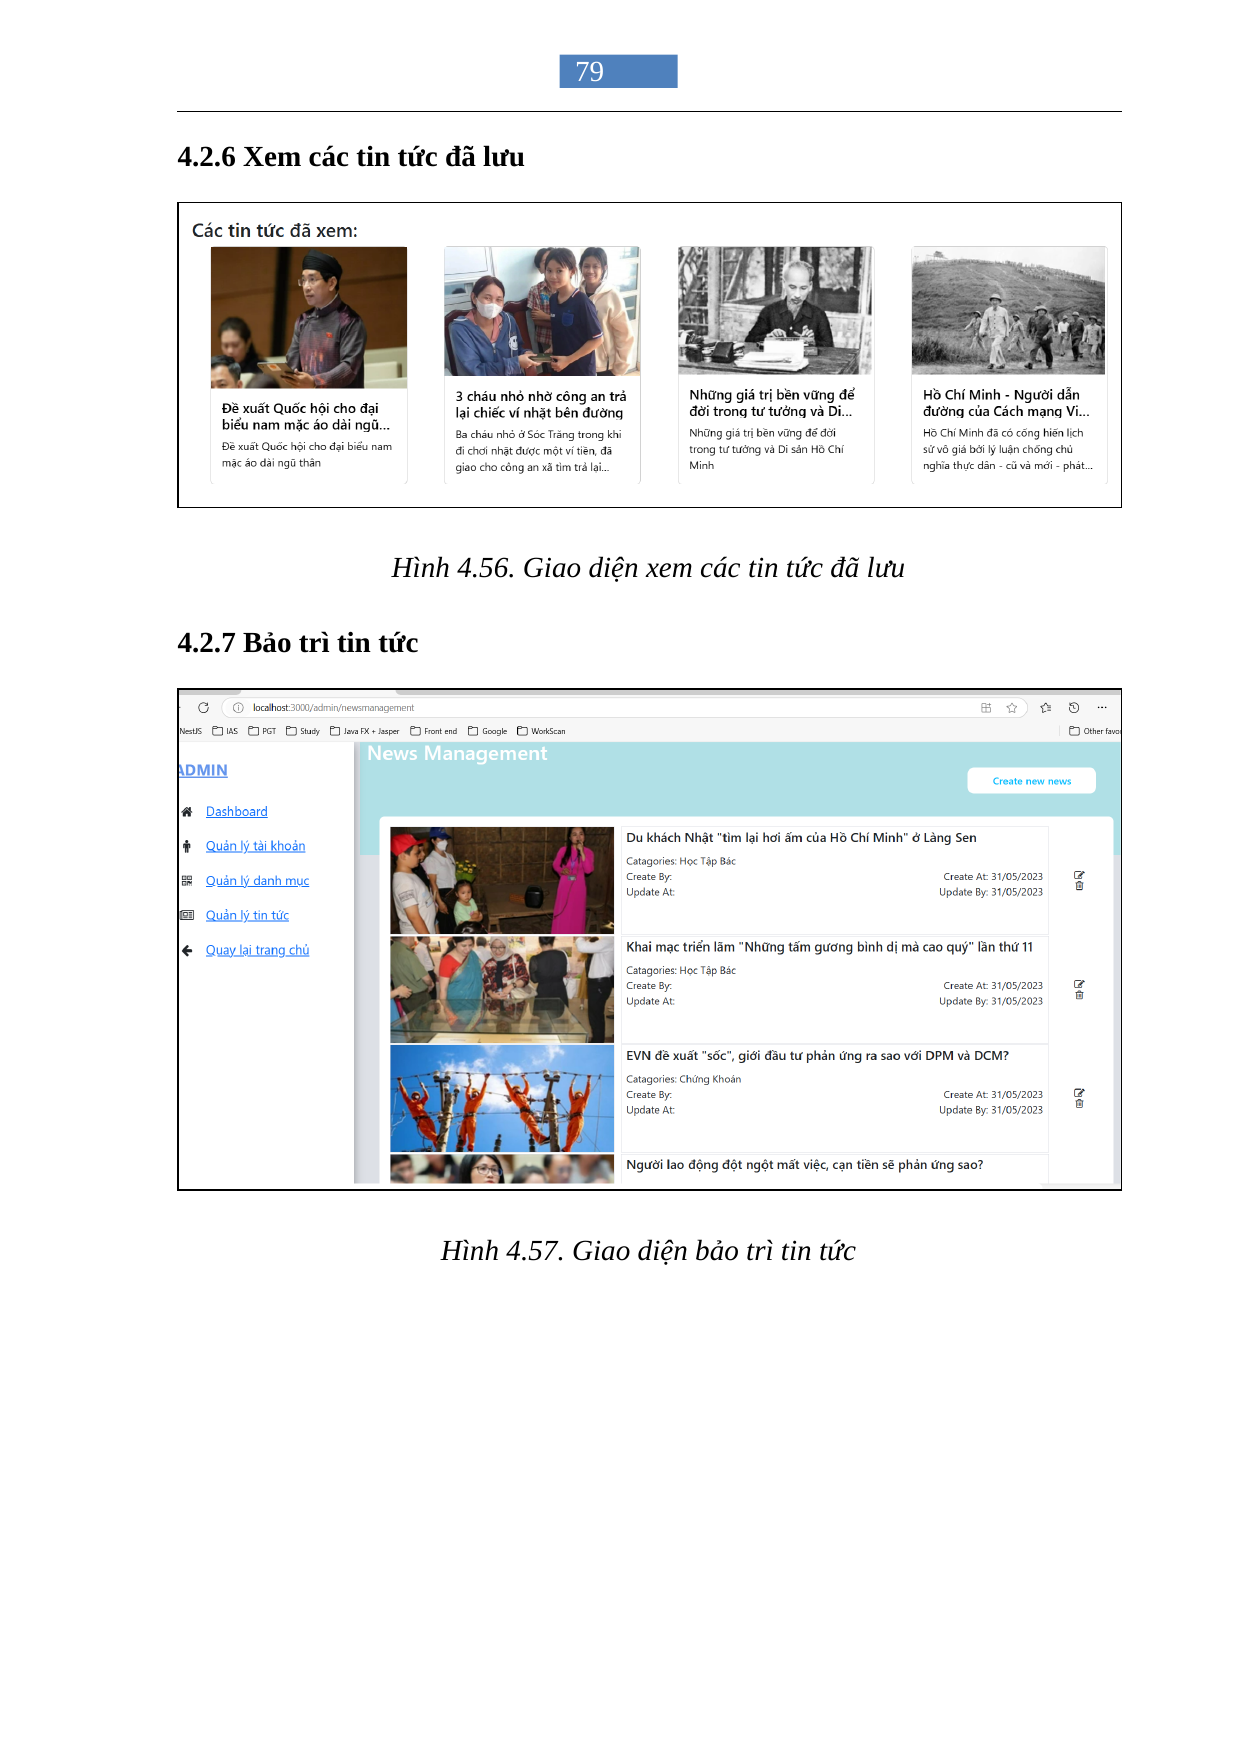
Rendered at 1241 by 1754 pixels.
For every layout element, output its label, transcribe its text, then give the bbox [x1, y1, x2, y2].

picture [179, 690, 1121, 1189]
subtitle Xem các tin tức đã lưu [177, 139, 1122, 172]
subtitle Bảo trì tin tức [177, 625, 1122, 659]
picture [179, 203, 1121, 507]
